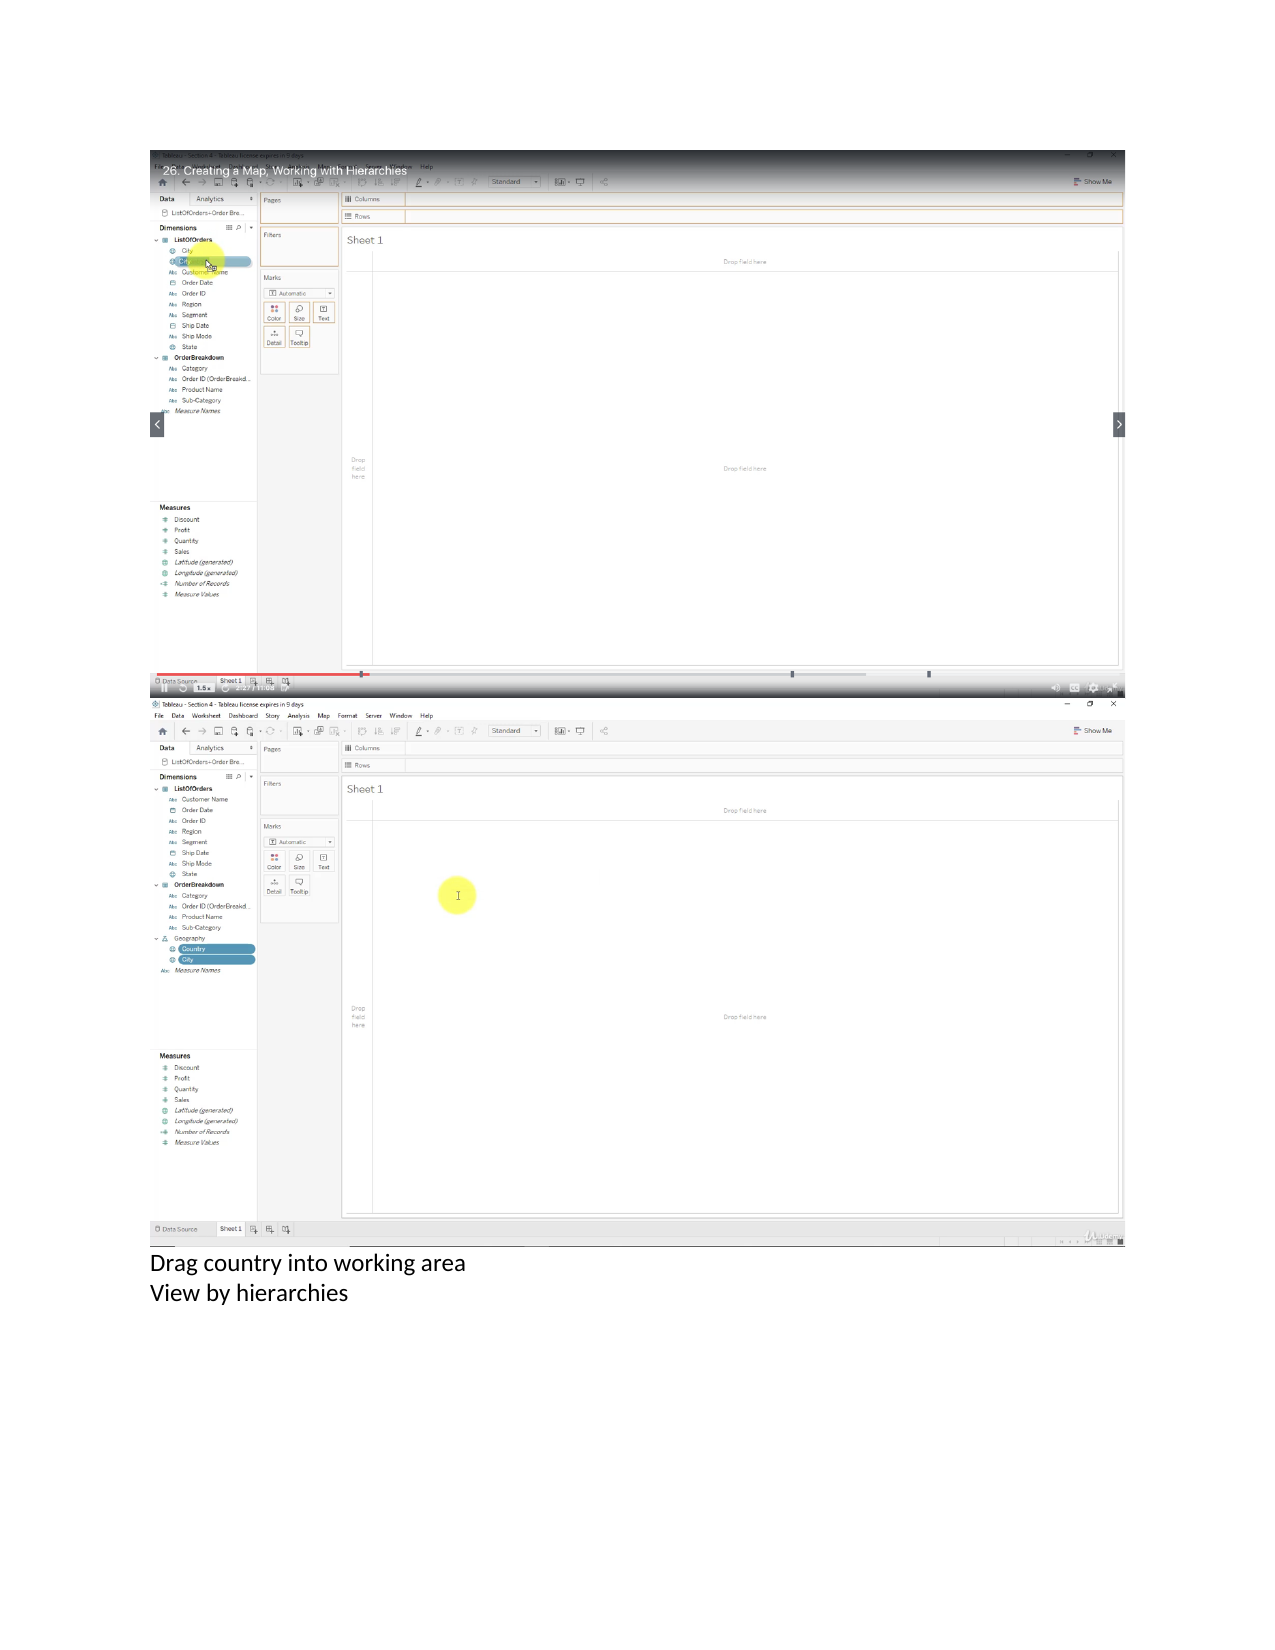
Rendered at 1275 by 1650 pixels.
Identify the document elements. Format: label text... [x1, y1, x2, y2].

text Drag country into working area [150, 1247, 1125, 1277]
text View by hierarchies [150, 1277, 1125, 1308]
picture [150, 150, 1125, 1247]
